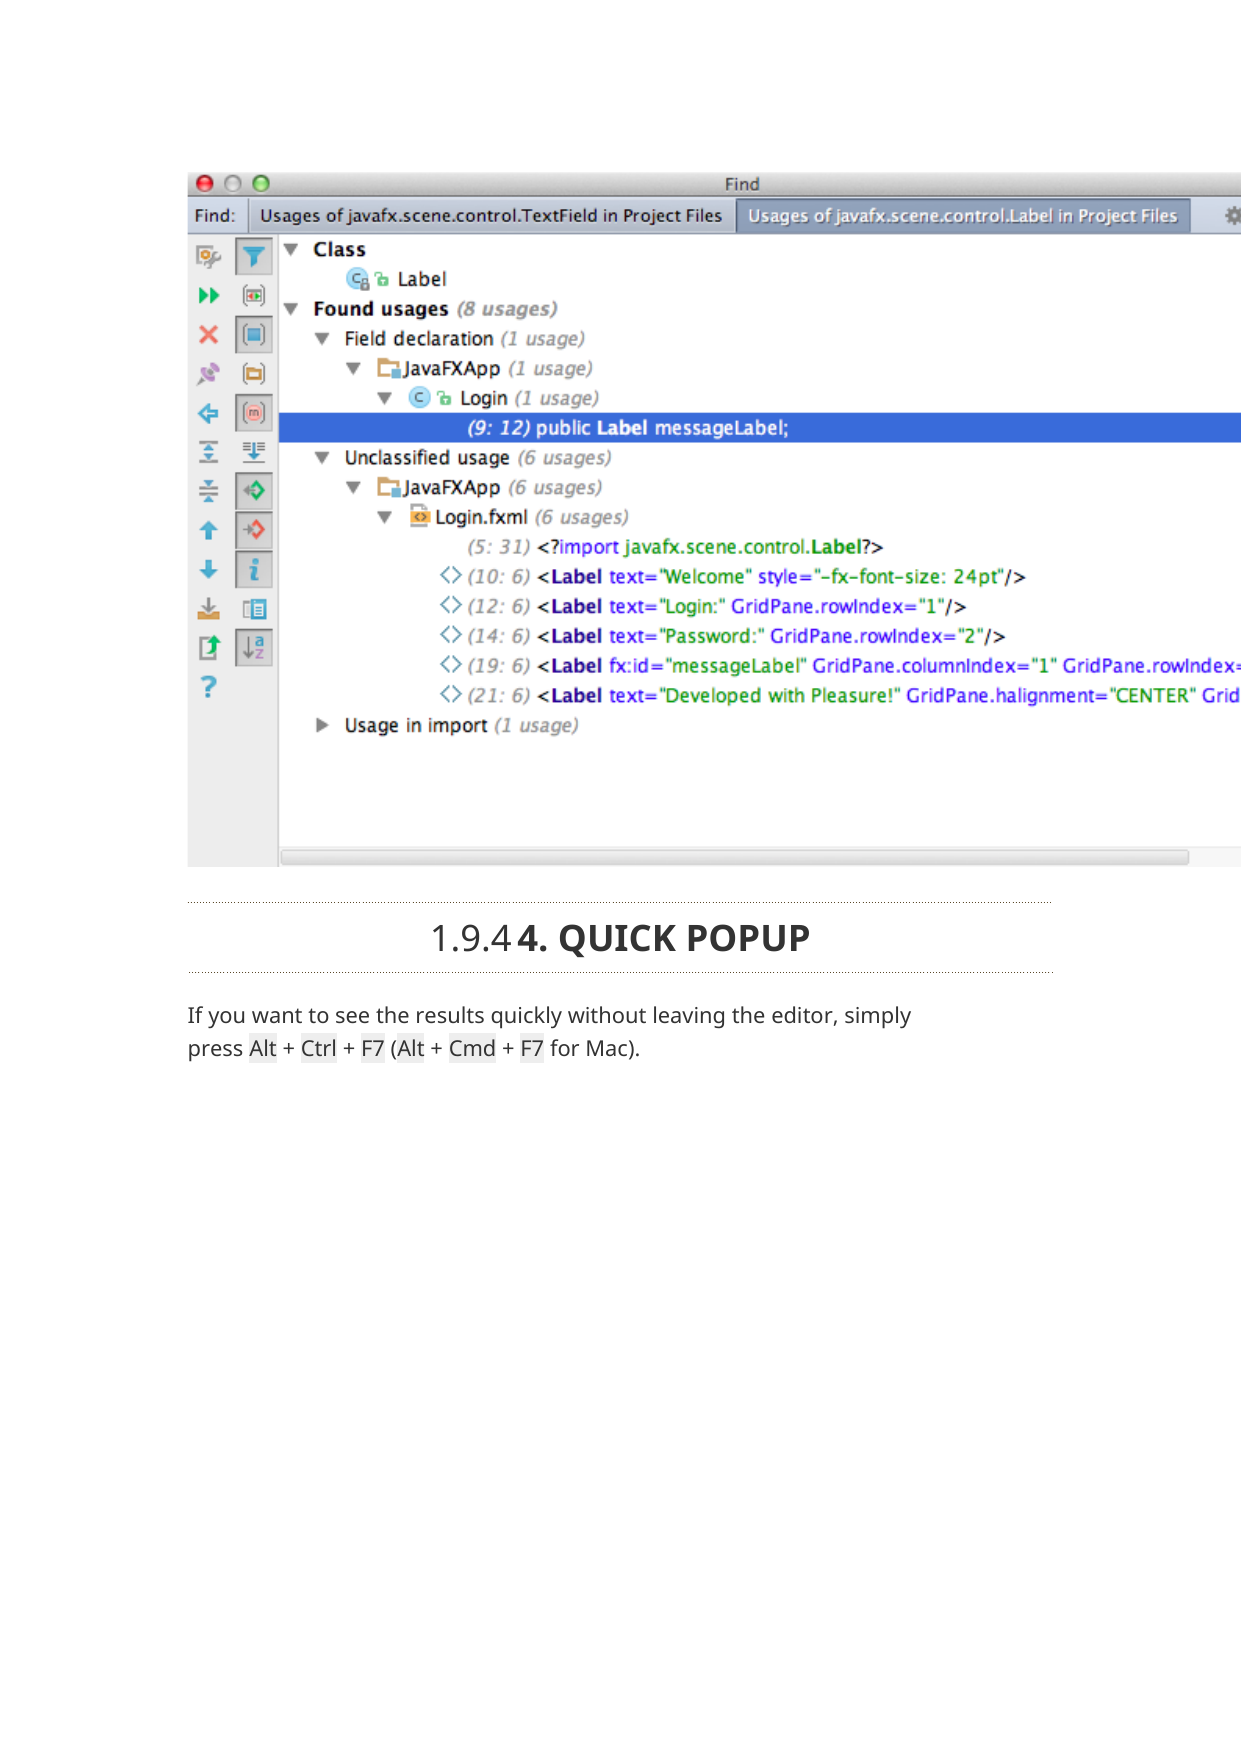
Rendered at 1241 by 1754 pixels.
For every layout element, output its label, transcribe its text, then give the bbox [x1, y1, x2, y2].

picture [187, 172, 1241, 867]
subtitle 4. Quick popup [187, 902, 1053, 973]
text If you want to see the results quickly without leaving the editor, simply press Alt + Ctrl + F7 (Alt + Cmd + F7 for Mac). [187, 999, 1053, 1064]
